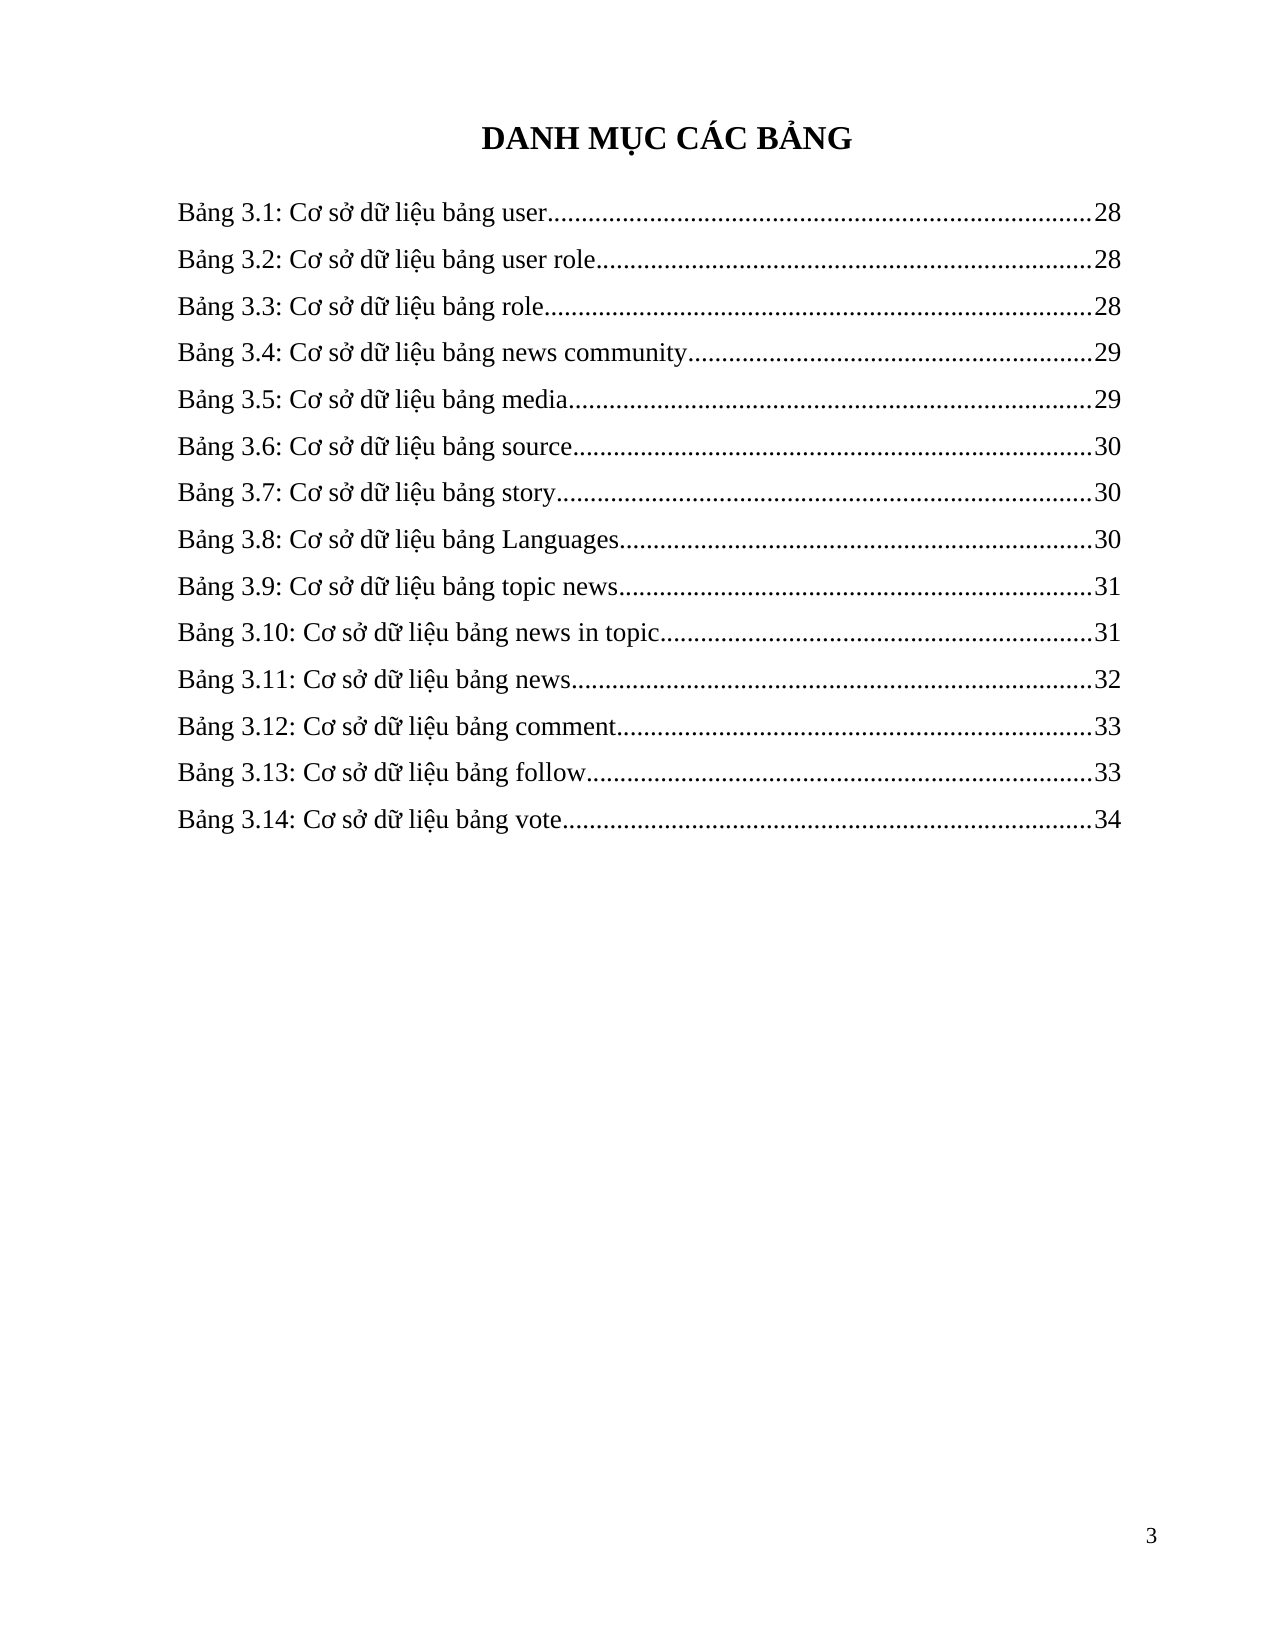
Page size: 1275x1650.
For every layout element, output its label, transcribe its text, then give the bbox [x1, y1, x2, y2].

text Bảng 3.1: Cơ sở dữ liệu bảng user 28 [177, 196, 1157, 228]
text Bảng 3.11: Cơ sở dữ liệu bảng news 32 [177, 663, 1157, 694]
text Bảng 3.13: Cơ sở dữ liệu bảng follow 33 [177, 756, 1157, 788]
text DANH MỤC CÁC BẢNG [177, 118, 1157, 156]
text Bảng 3.9: Cơ sở dữ liệu bảng topic news 31 [177, 570, 1157, 601]
text Bảng 3.4: Cơ sở dữ liệu bảng news community 29 [177, 336, 1157, 368]
text Bảng 3.6: Cơ sở dữ liệu bảng source 30 [177, 430, 1157, 461]
text Bảng 3.8: Cơ sở dữ liệu bảng Languages 30 [177, 523, 1157, 554]
text Bảng 3.5: Cơ sở dữ liệu bảng media 29 [177, 383, 1157, 414]
text Bảng 3.14: Cơ sở dữ liệu bảng vote 34 [177, 803, 1157, 834]
text Bảng 3.12: Cơ sở dữ liệu bảng comment 33 [177, 710, 1157, 741]
text Bảng 3.7: Cơ sở dữ liệu bảng story 30 [177, 476, 1157, 508]
text Bảng 3.2: Cơ sở dữ liệu bảng user role 28 [177, 243, 1157, 274]
text Bảng 3.3: Cơ sở dữ liệu bảng role 28 [177, 290, 1157, 321]
text Bảng 3.10: Cơ sở dữ liệu bảng news in topic 31 [177, 616, 1157, 648]
